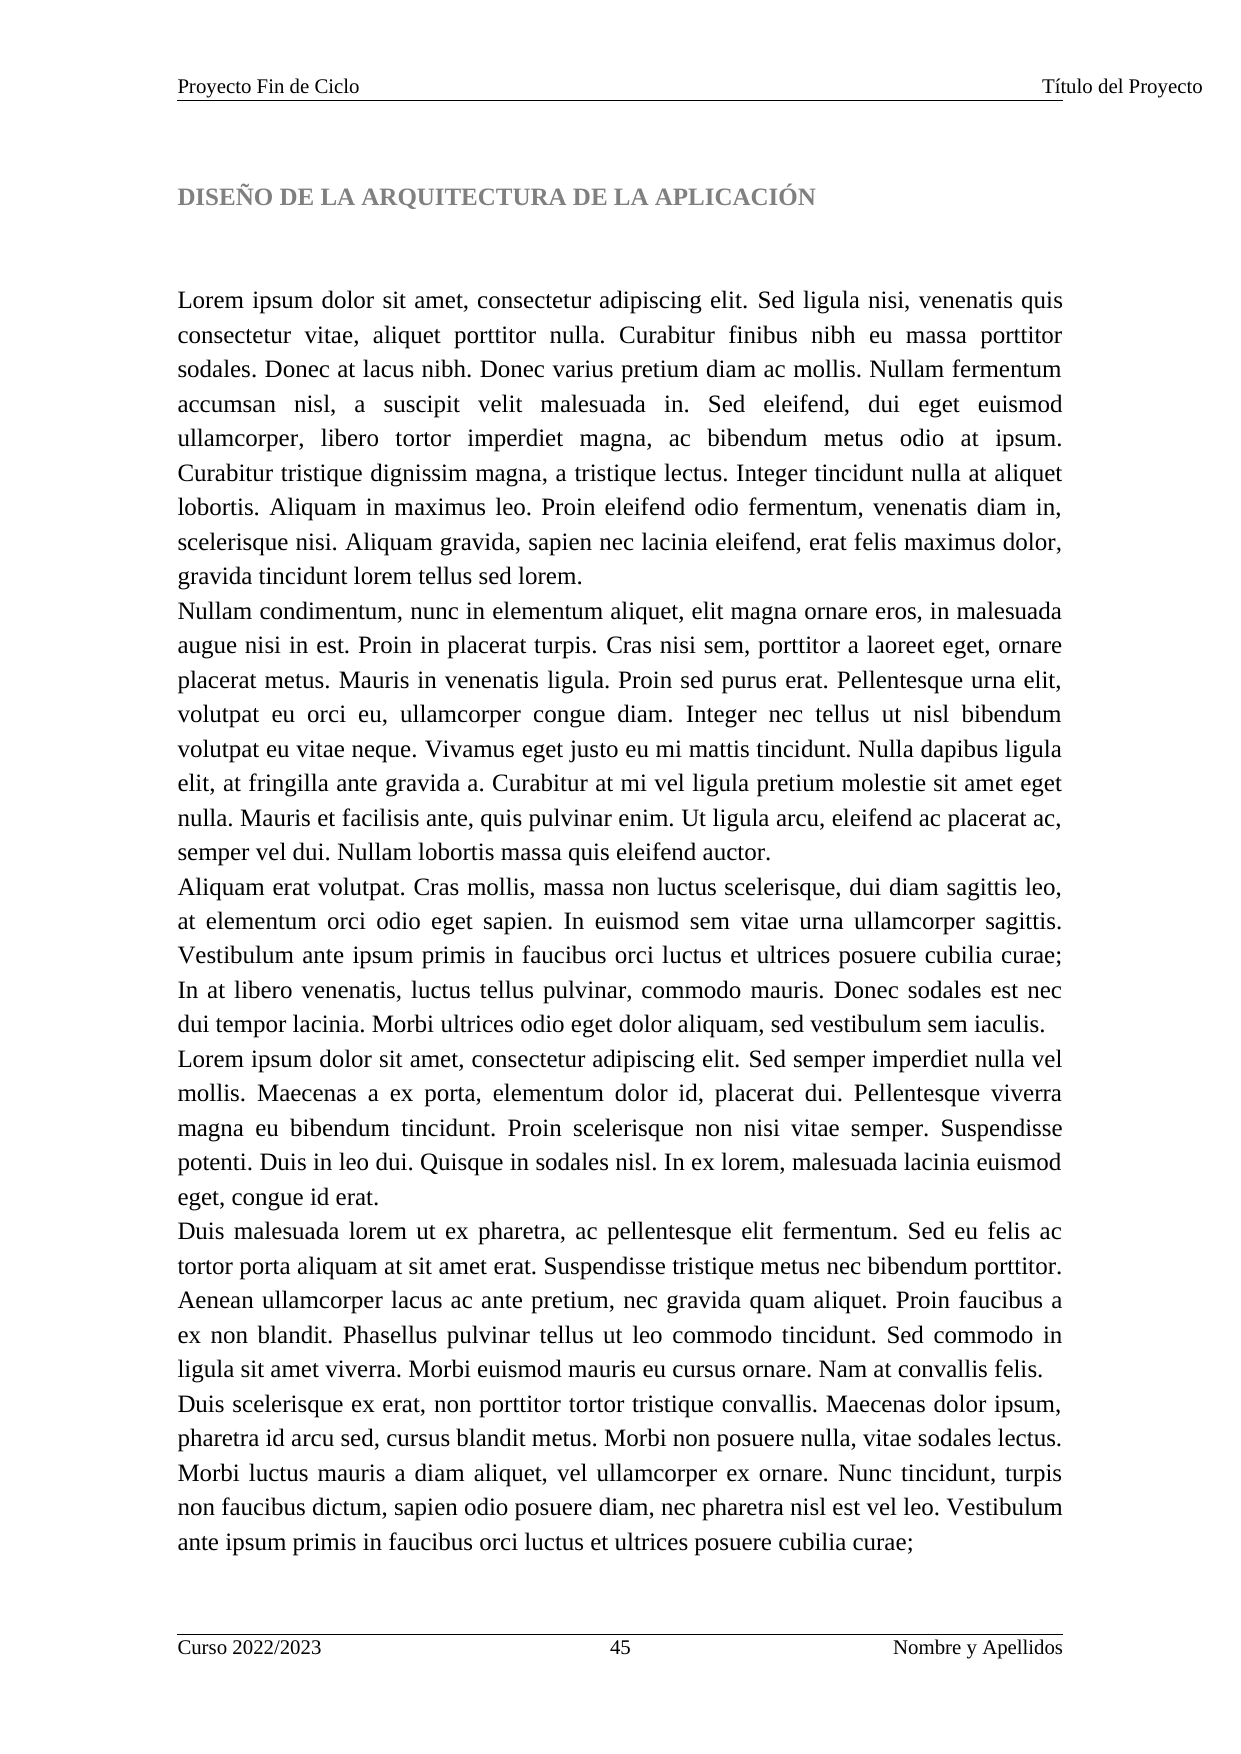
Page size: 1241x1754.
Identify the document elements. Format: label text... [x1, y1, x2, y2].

text Lorem ipsum dolor sit amet, consectetur adipiscing elit. Sed ligula nisi, venenatis quis consectetur vitae, aliquet porttitor nulla. Curabitur finibus nibh eu massa porttitor sodales. Donec at lacus nibh. Donec varius pretium diam ac mollis. Nullam fermentum accumsan nisl, a suscipit velit malesuada in. Sed eleifend, dui eget euismod ullamcorper, libero tortor imperdiet magna, ac bibendum metus odio at ipsum. Curabitur tristique dignissim magna, a tristique lectus. Integer tincidunt nulla at aliquet lobortis. Aliquam in maximus leo. Proin eleifend odio fermentum, venenatis diam in, scelerisque nisi. Aliquam gravida, sapien nec lacinia eleifend, erat felis maximus dolor, gravida tincidunt lorem tellus sed lorem. [177, 286, 1063, 590]
text Nullam condimentum, nunc in elementum aliquet, elit magna ornare eros, in malesuada augue nisi in est. Proin in placerat turpis. Cras nisi sem, porttitor a laoreet eget, ornare placerat metus. Mauris in venenatis ligula. Proin sed purus erat. Pellentesque urna elit, volutpat eu orci eu, ullamcorper congue diam. Integer nec tellus ut nisl bibendum volutpat eu vitae neque. Vivamus eget justo eu mi mattis tincidunt. Nulla dapibus ligula elit, at fringilla ante gravida a. Curabitur at mi vel ligula pretium molestie sit amet eget nulla. Mauris et facilisis ante, quis pulvinar enim. Ut ligula arcu, eleifend ac placerat ac, semper vel dui. Nullam lobortis massa quis eleifend auctor. [177, 596, 1063, 866]
text Duis scelerisque ex erat, non porttitor tortor tristique convallis. Maecenas dolor ipsum, pharetra id arcu sed, cursus blandit metus. Morbi non posuere nulla, vitae sodales lectus. Morbi luctus mauris a diam aliquet, vel ullamcorper ex ornare. Nunc tincidunt, turpis non faucibus dictum, sapien odio posuere diam, nec pharetra nisl est vel leo. Vestibulum ante ipsum primis in faucibus orci luctus et ultrices posuere cubilia curae; [177, 1389, 1063, 1556]
text Aliquam erat volutpat. Cras mollis, massa non luctus scelerisque, dui diam sagittis leo, at elementum orci odio eget sapien. In euismod sem vitae urna ullamcorper sagittis. Vestibulum ante ipsum primis in faucibus orci luctus et ultrices posuere cubilia curae; In at libero venenatis, luctus tellus pulvinar, commodo mauris. Donec sodales est nec dui tempor lacinia. Morbi ultrices odio eget dolor aliquam, sed vestibulum sem iaculis. [177, 872, 1063, 1038]
text Lorem ipsum dolor sit amet, consectetur adipiscing elit. Sed semper imperdiet nulla vel mollis. Maecenas a ex porta, elementum dolor id, placerat dui. Pellentesque viverra magna eu bibendum tincidunt. Proin scelerisque non nisi vitae semper. Suspendisse potenti. Duis in leo dui. Quisque in sodales nisl. In ex lorem, malesuada lacinia euismod eget, congue id erat. [177, 1044, 1063, 1211]
subtitle DISEÑO DE LA ARQUITECTURA DE LA APLICACIÓN [177, 182, 1063, 211]
text Duis malesuada lorem ut ex pharetra, ac pellentesque elit fermentum. Sed eu felis ac tortor porta aliquam at sit amet erat. Suspendisse tristique metus nec bibendum porttitor. Aenean ullamcorper lacus ac ante pretium, nec gravida quam aliquet. Proin faucibus a ex non blandit. Phasellus pulvinar tellus ut leo commodo tincidunt. Sed commodo in ligula sit amet viverra. Morbi euismod mauris eu cursus ornare. Nam at convallis felis. [177, 1216, 1063, 1383]
